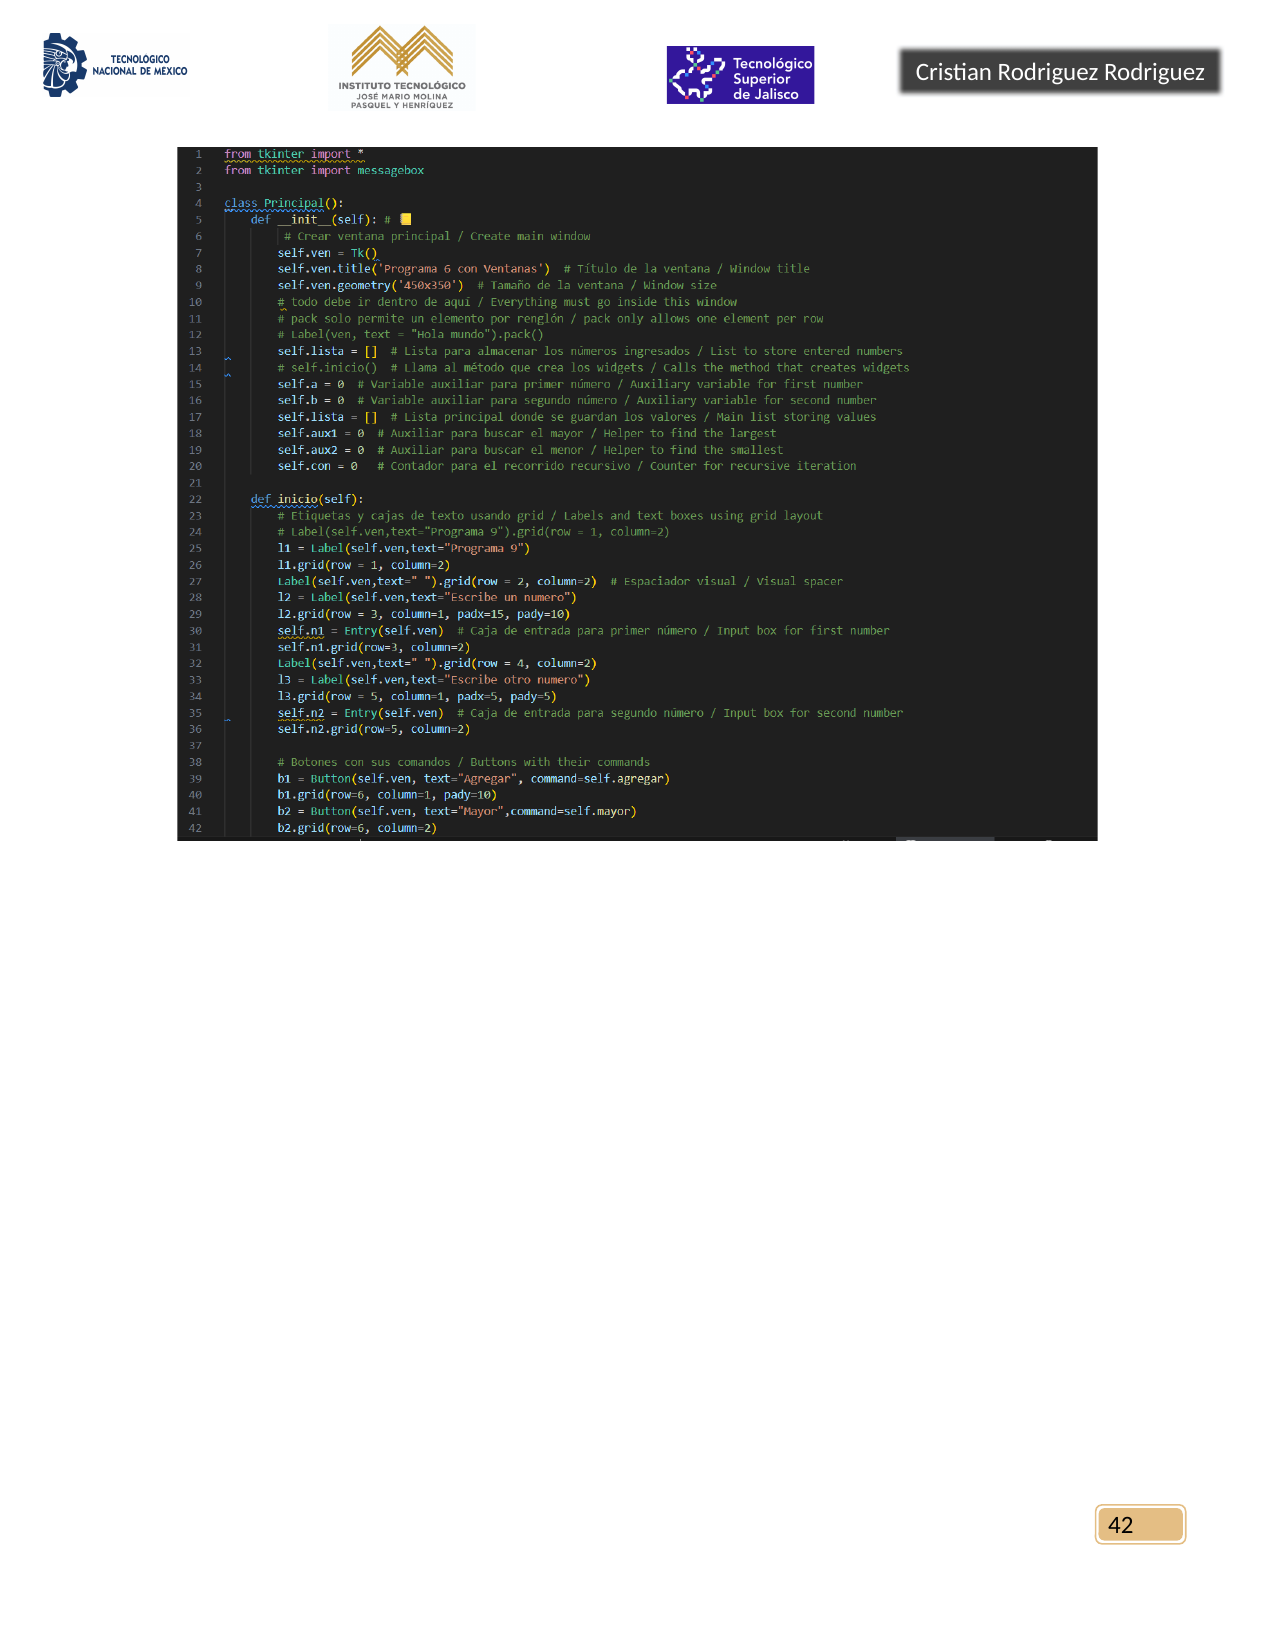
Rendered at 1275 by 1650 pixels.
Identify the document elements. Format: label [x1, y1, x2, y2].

picture [666, 46, 815, 104]
picture [42, 33, 190, 97]
picture [177, 147, 1098, 841]
picture [328, 24, 476, 111]
